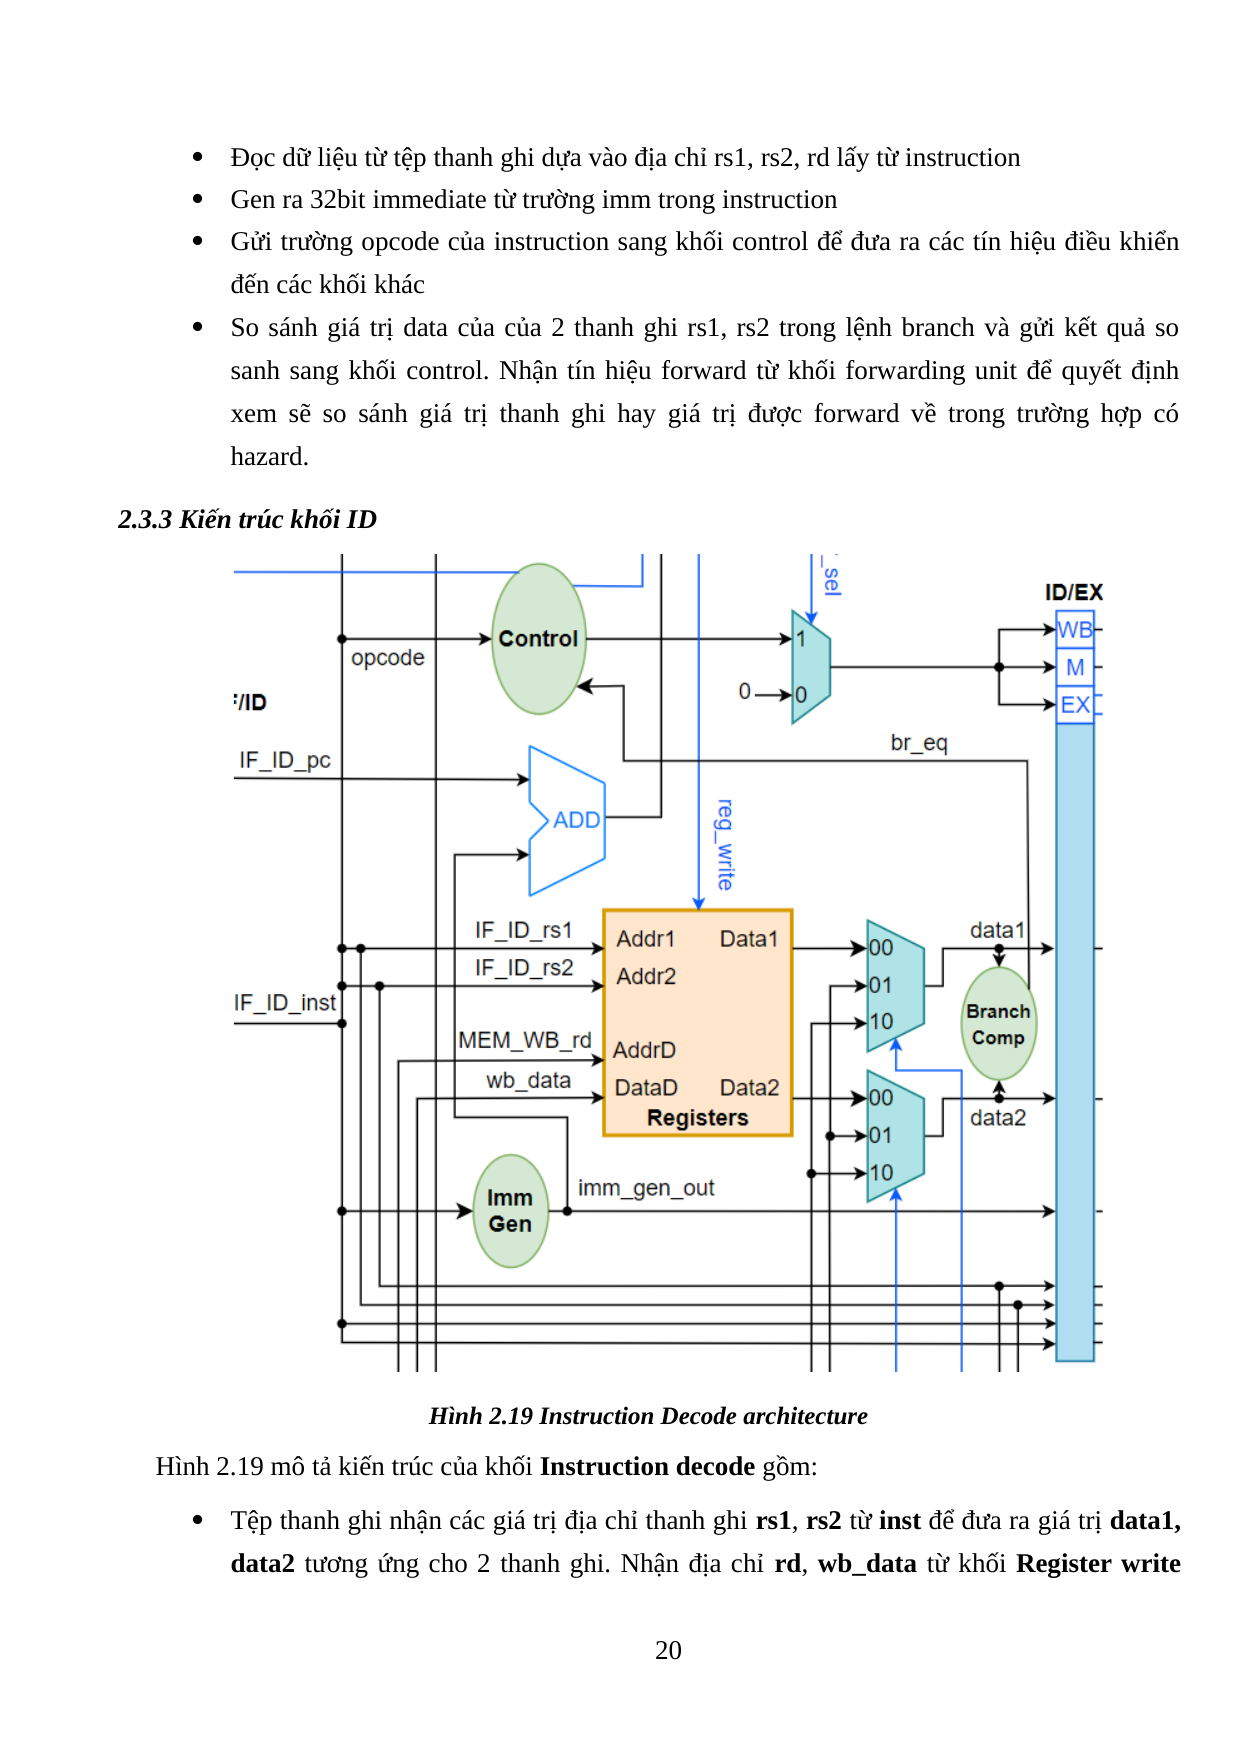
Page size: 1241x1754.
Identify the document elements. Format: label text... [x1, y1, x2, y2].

subtitle Kiến trúc khối ID [118, 500, 1181, 537]
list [193, 1501, 1181, 1582]
picture [233, 554, 1103, 1372]
list Gen ra 32bit immediate từ trường imm trong instruction [193, 180, 1181, 218]
list Gửi trường opcode của instruction sang khối control để đưa ra các tín hiệu điều khiển đến các khối khác [193, 222, 1181, 303]
list Đọc dữ liệu từ tệp thanh ghi dựa vào địa chỉ rs1, rs2, rd lấy từ instruction [193, 138, 1181, 176]
list So sánh giá trị data của của 2 thanh ghi rs1, rs2 trong lệnh branch và gửi kết quả so sanh sang khối control. Nhận tín hiệu forward từ khối forwarding unit để quyết định xem sẽ so sánh giá trị thanh ghi hay giá trị được forward về trong trường hợp có hazard. [193, 308, 1181, 474]
